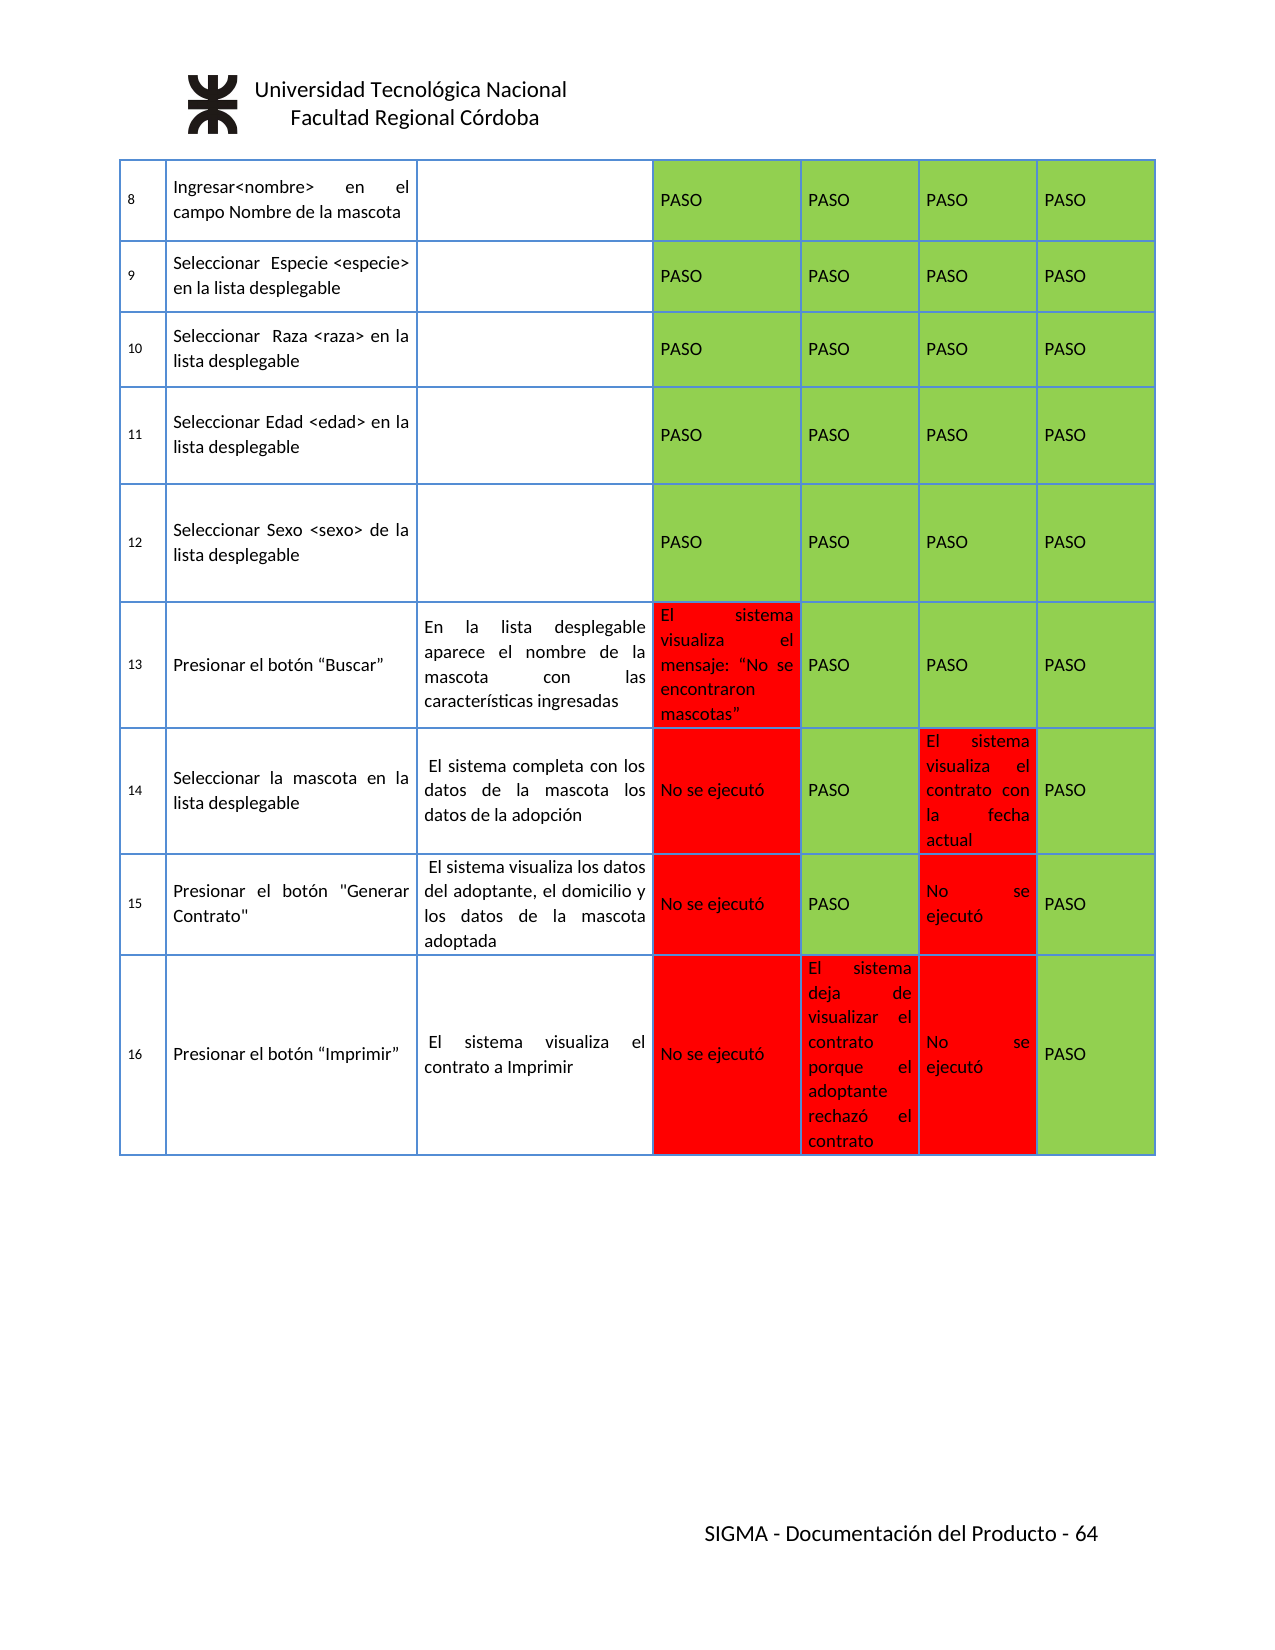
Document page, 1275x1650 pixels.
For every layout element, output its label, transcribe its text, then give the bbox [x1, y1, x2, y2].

table_cell 12 [121, 485, 165, 601]
table_cell El sistema visualiza el contrato a Imprimir [418, 956, 652, 1154]
table_cell PASO [920, 313, 1036, 386]
table_cell No se ejecutó [654, 956, 800, 1154]
table_cell Presionar el botón “Imprimir” [167, 956, 416, 1154]
table_cell 15 [121, 855, 165, 954]
table_cell Ingresar<nombre> en el campo Nombre de la mascota [167, 161, 416, 240]
table_cell Presionar el botón “Buscar” [167, 603, 416, 727]
table_cell PASO [1038, 161, 1154, 240]
table_cell Seleccionar Raza <raza> en la lista desplegable [167, 313, 416, 386]
table_cell PASO [1038, 242, 1154, 311]
table_cell PASO [802, 388, 918, 483]
table_cell PASO [802, 729, 918, 853]
table_cell PASO [654, 242, 800, 311]
table_cell El sistema visualiza el contrato con la fecha actual [920, 729, 1036, 853]
table_cell PASO [654, 161, 800, 240]
table_cell PASO [802, 242, 918, 311]
table_cell [418, 485, 652, 601]
table_cell PASO [802, 485, 918, 601]
table_cell PASO [1038, 485, 1154, 601]
table_cell PASO [802, 855, 918, 954]
table_cell PASO [1038, 855, 1154, 954]
table_cell Seleccionar Edad <edad> en la lista desplegable [167, 388, 416, 483]
table_cell No se ejecutó [920, 855, 1036, 954]
table_cell PASO [1038, 388, 1154, 483]
table_cell PASO [1038, 956, 1154, 1154]
table_cell No se ejecutó [920, 956, 1036, 1154]
table_cell El sistema deja de visualizar el contrato porque el adoptante rechazó el contrato [802, 956, 918, 1154]
table_cell [418, 388, 652, 483]
table_cell [418, 242, 652, 311]
table_cell 9 [121, 242, 165, 311]
table_cell PASO [654, 485, 800, 601]
table_cell PASO [1038, 313, 1154, 386]
table_cell No se ejecutó [654, 729, 800, 853]
table_cell 16 [121, 956, 165, 1154]
table_cell No se ejecutó [654, 855, 800, 954]
table_cell PASO [920, 242, 1036, 311]
table_cell Presionar el botón "Generar Contrato" [167, 855, 416, 954]
table_cell PASO [920, 161, 1036, 240]
table_cell Seleccionar la mascota en la lista desplegable [167, 729, 416, 853]
table_cell PASO [1038, 729, 1154, 853]
table_cell PASO [920, 388, 1036, 483]
table_cell [418, 161, 652, 240]
table_cell El sistema visualiza el mensaje: “No se encontraron mascotas” [654, 603, 800, 727]
table_cell PASO [654, 313, 800, 386]
table_cell PASO [802, 161, 918, 240]
table_cell PASO [920, 603, 1036, 727]
table_cell [418, 313, 652, 386]
table_cell PASO [802, 313, 918, 386]
table_cell 13 [121, 603, 165, 727]
table_cell 10 [121, 313, 165, 386]
table_cell Seleccionar Sexo <sexo> de la lista desplegable [167, 485, 416, 601]
table_cell PASO [802, 603, 918, 727]
table_cell El sistema visualiza los datos del adoptante, el domicilio y los datos de la mascota adoptada [418, 855, 652, 954]
table_cell En la lista desplegable aparece el nombre de la mascota con las características ingresadas [418, 603, 652, 727]
table_cell El sistema completa con los datos de la mascota los datos de la adopción [418, 729, 652, 853]
table_cell 11 [121, 388, 165, 483]
table_cell 8 [121, 161, 165, 240]
table_cell PASO [654, 388, 800, 483]
table_cell 14 [121, 729, 165, 853]
picture [188, 75, 238, 134]
table_cell PASO [920, 485, 1036, 601]
table_cell Seleccionar Especie <especie> en la lista desplegable [167, 242, 416, 311]
table_cell PASO [1038, 603, 1154, 727]
